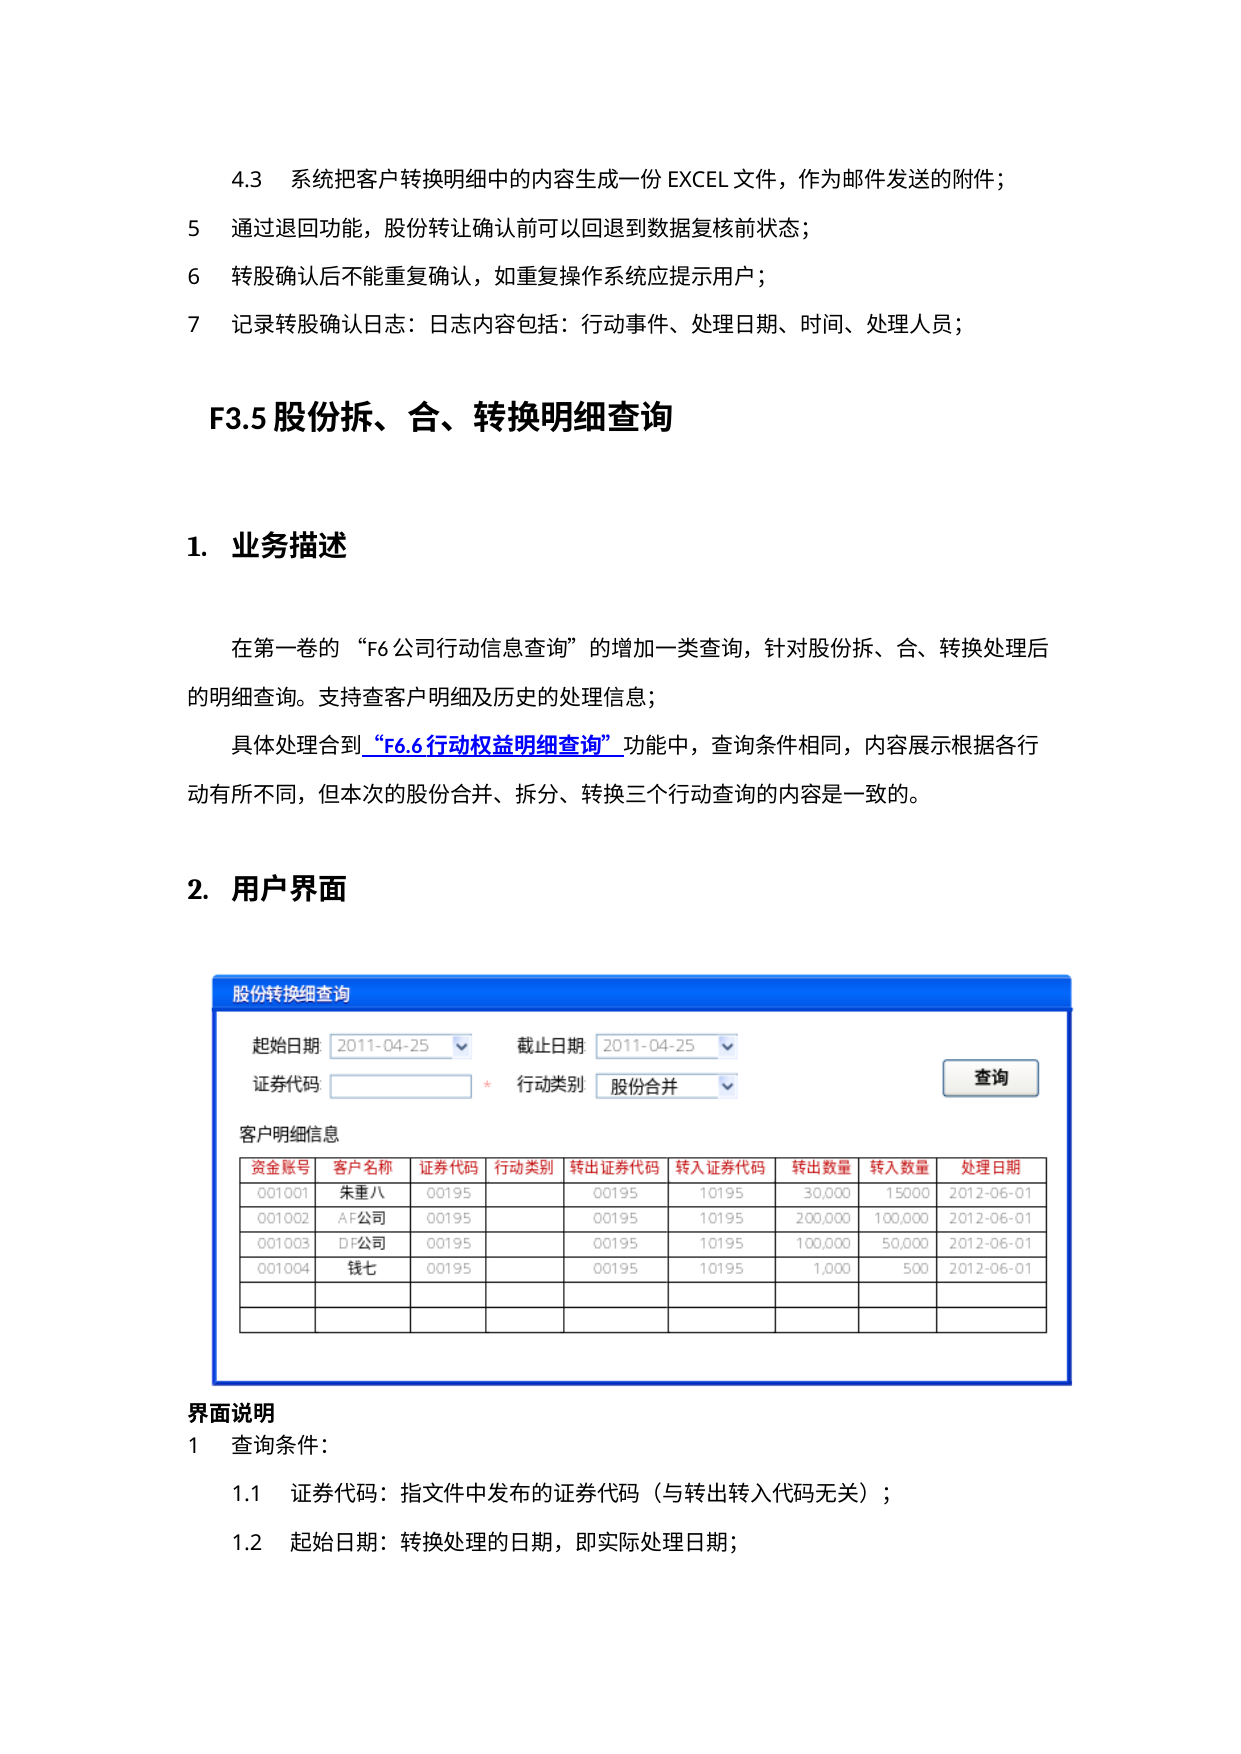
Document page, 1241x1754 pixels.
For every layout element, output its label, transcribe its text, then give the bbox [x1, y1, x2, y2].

list 证券代码：指文件中发布的证券代码（与转出转入代码无关）； [231, 1476, 1053, 1508]
list 转股确认后不能重复确认，如重复操作系统应提示用户； [187, 259, 1053, 291]
subtitle F3.5股份拆、合、转换明细查询 [209, 382, 1053, 447]
text 在第一卷的 “F6公司行动信息查询”的增加一类查询，针对股份拆、合、转换处理后的明细查询。支持查客户明细及历史的处理信息； [187, 631, 1053, 712]
subtitle 业务描述 [187, 512, 1053, 577]
list 查询条件： [187, 1428, 1053, 1460]
text 界面说明 [187, 1395, 1053, 1428]
list 系统把客户转换明细中的内容生成一份EXCEL文件，作为邮件发送的附件； [231, 162, 1053, 194]
subtitle 用户界面 [187, 854, 1053, 919]
list 记录转股确认日志：日志内容包括：行动事件、处理日期、时间、处理人员； [187, 307, 1053, 339]
list 通过退回功能，股份转让确认前可以回退到数据复核前状态； [187, 210, 1053, 243]
list 起始日期：转换处理的日期，即实际处理日期； [231, 1524, 1053, 1557]
text 具体处理合到“F6.6行动权益明细查询”功能中，查询条件相同，内容展示根据各行动有所不同，但本次的股份合并、拆分、转换三个行动查询的内容是一致的。 [187, 728, 1053, 809]
